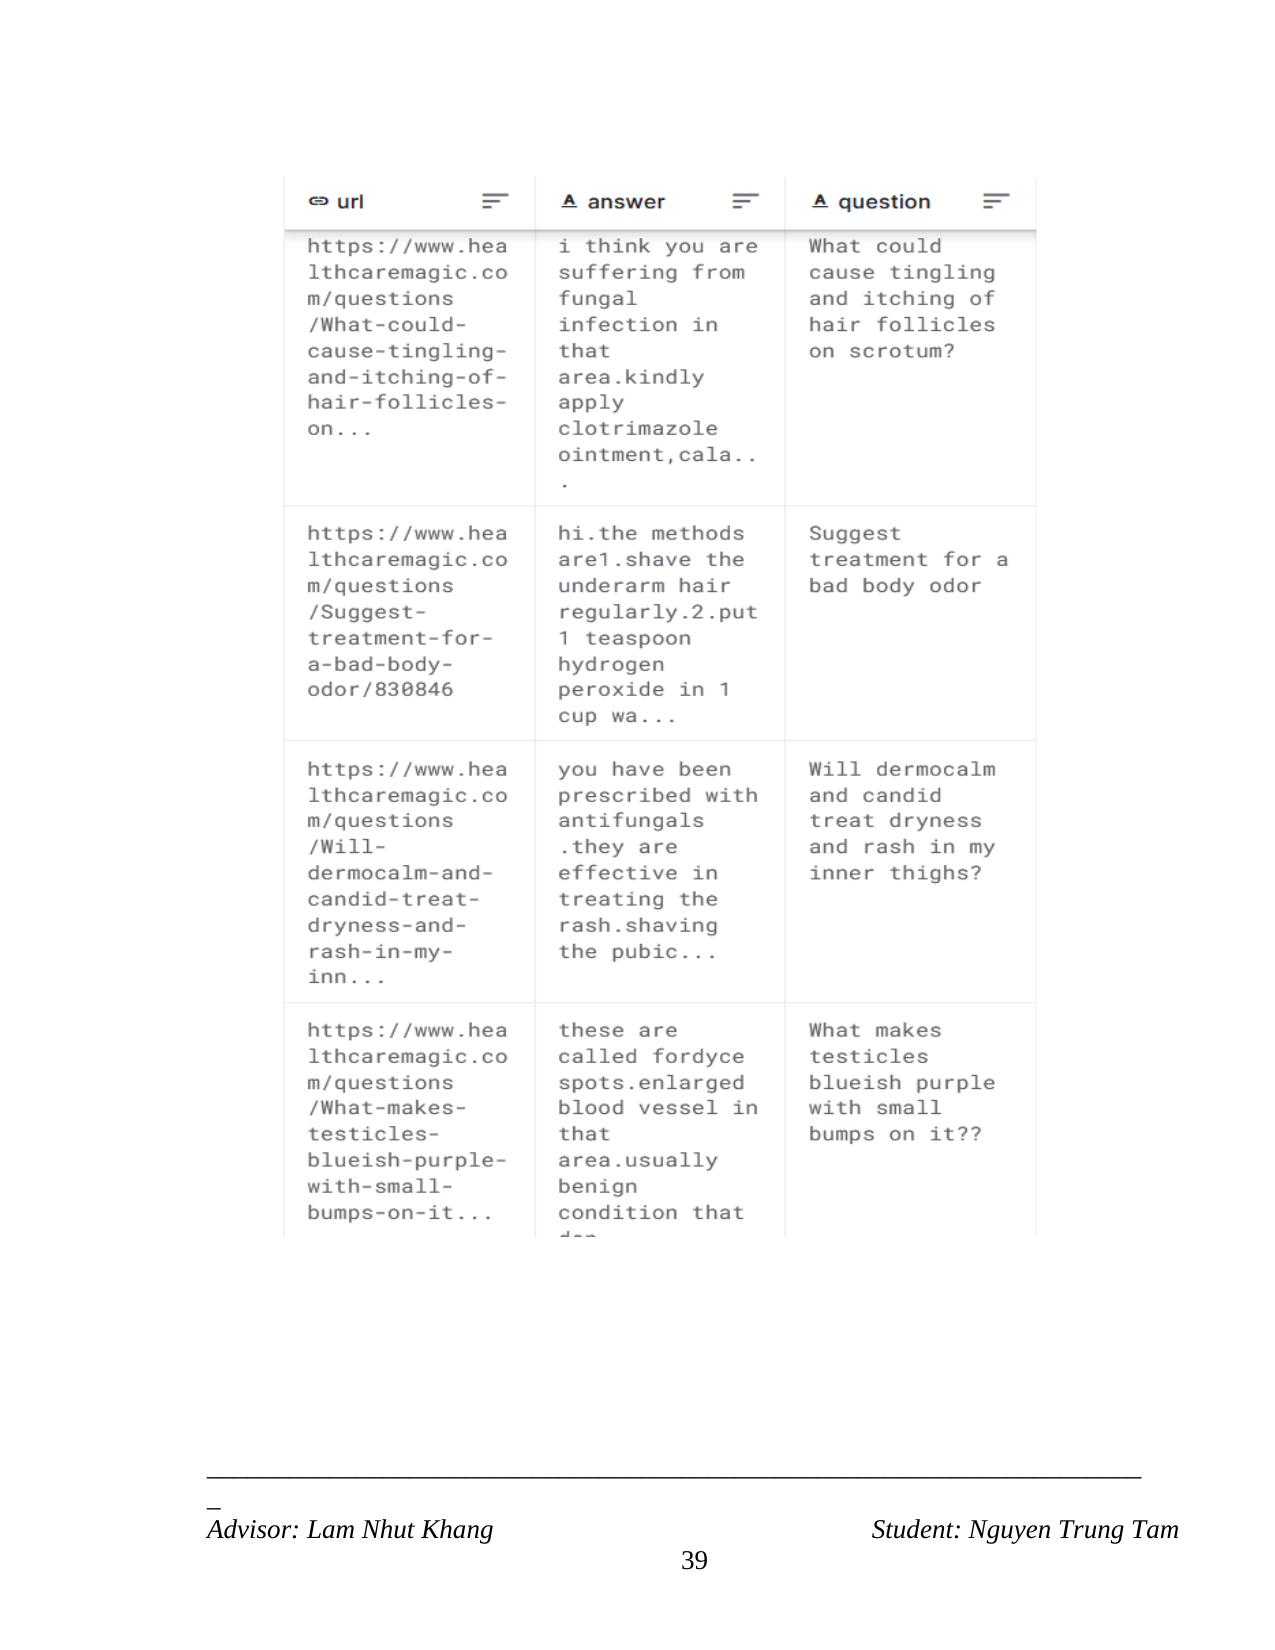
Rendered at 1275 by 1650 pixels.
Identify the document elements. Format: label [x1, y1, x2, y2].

picture [281, 177, 1037, 1237]
